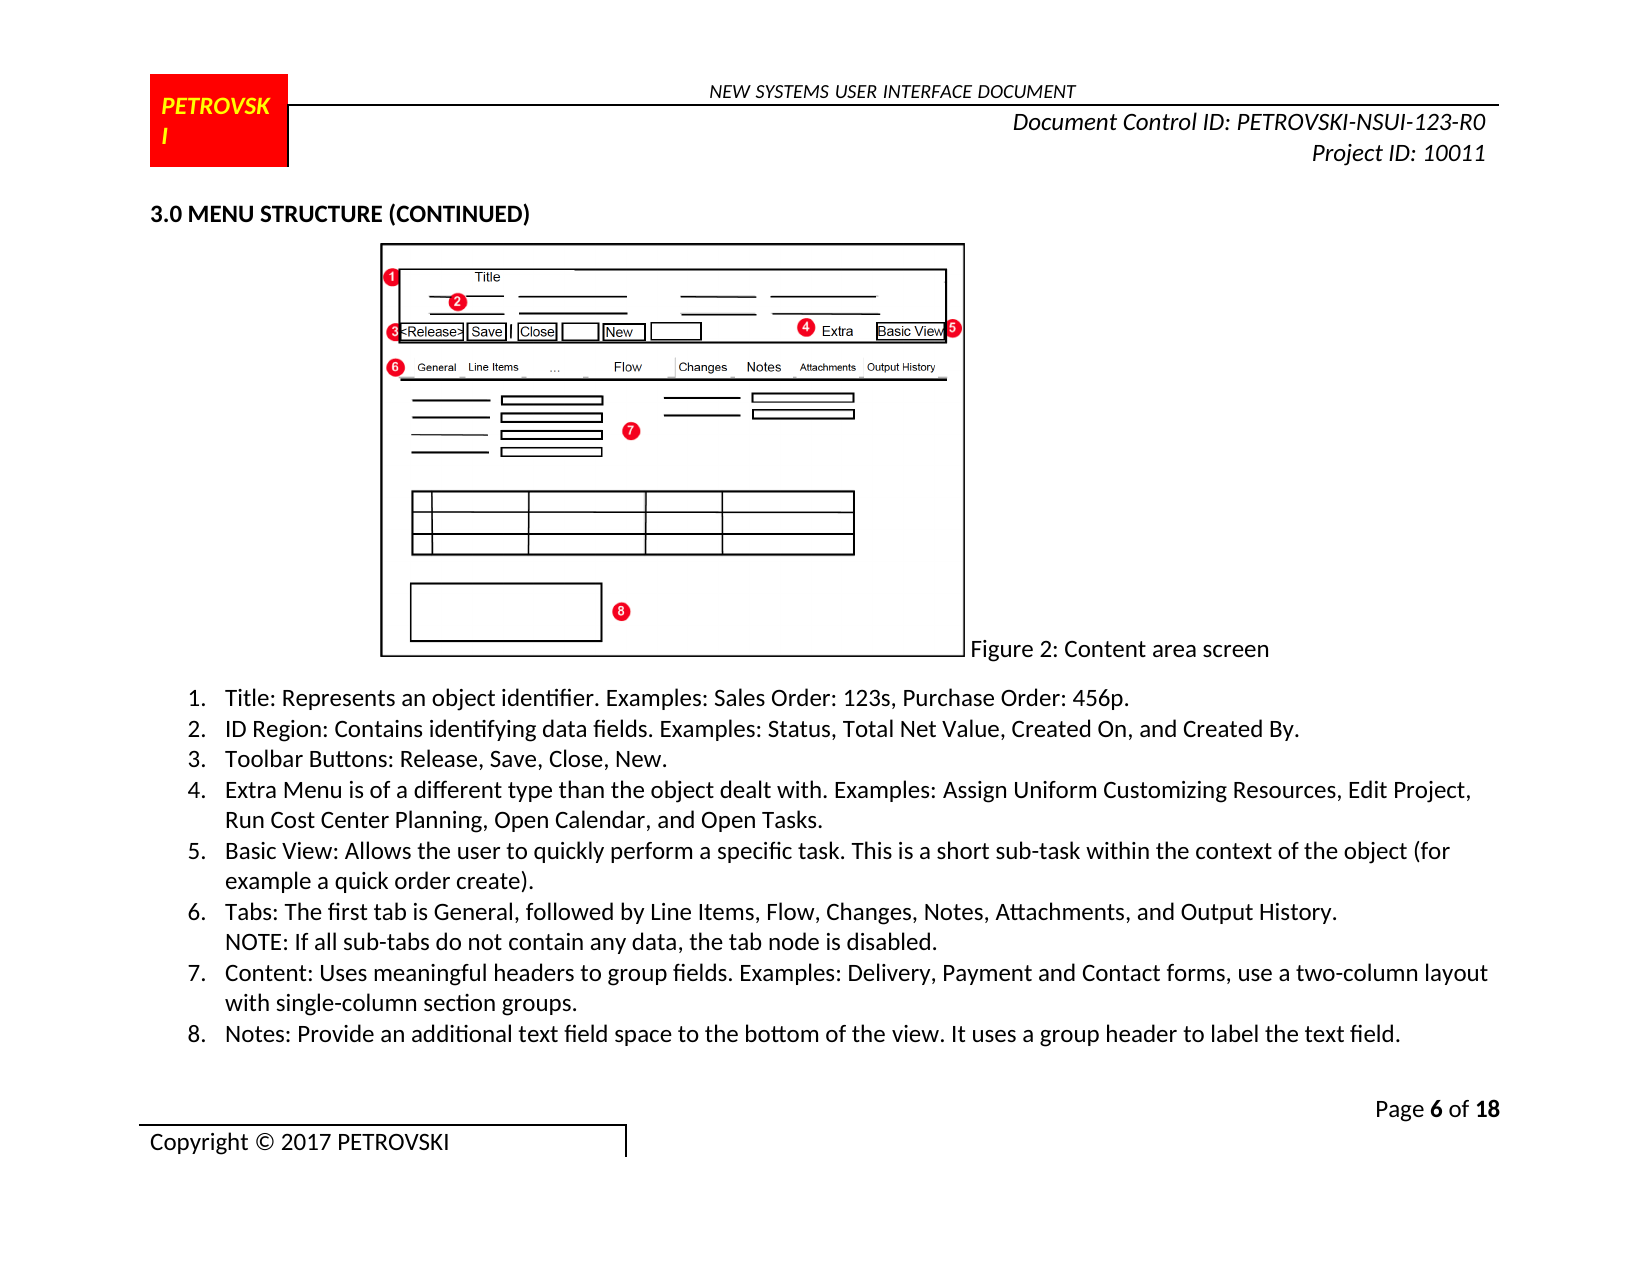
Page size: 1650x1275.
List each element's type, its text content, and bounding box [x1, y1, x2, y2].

picture [380, 243, 965, 657]
list Tabs: The first tab is General, followed by Line Items, Flow, Changes, Notes, Attachments, and Output History. [187, 896, 1500, 927]
list Extra Menu is of a different type than the object dealt with. Examples: Assign Uniform Customizing Resources, Edit Project, Run Cost Center Planning, Open Calendar, and Open Tasks. [187, 774, 1500, 835]
list Notes: Provide an additional text field space to the bottom of the view. It uses a group header to label the text field. [187, 1018, 1500, 1049]
list Toolbar Buttons: Release, Save, Close, New. [187, 743, 1500, 774]
list ID Region: Contains identifying data fields. Examples: Status, Total Net Value, Created On, and Created By. [187, 713, 1500, 743]
list Basic View: Allows the user to quickly perform a specific task. This is a short sub-task within the context of the object (for example a quick order create). [187, 835, 1500, 896]
list Content: Uses meaningful headers to group fields. Examples: Delivery, Payment and Contact forms, use a two-column layout with single-column section groups. [187, 957, 1500, 1018]
list MENU STRUCTURE (CONTINUED) [150, 198, 1500, 228]
list NOTE: If all sub-tabs do not contain any data, the tab node is disabled. [225, 927, 1500, 957]
list Title: Represents an object identifier. Examples: Sales Order: 123s, Purchase Order: 456p. [187, 682, 1500, 713]
